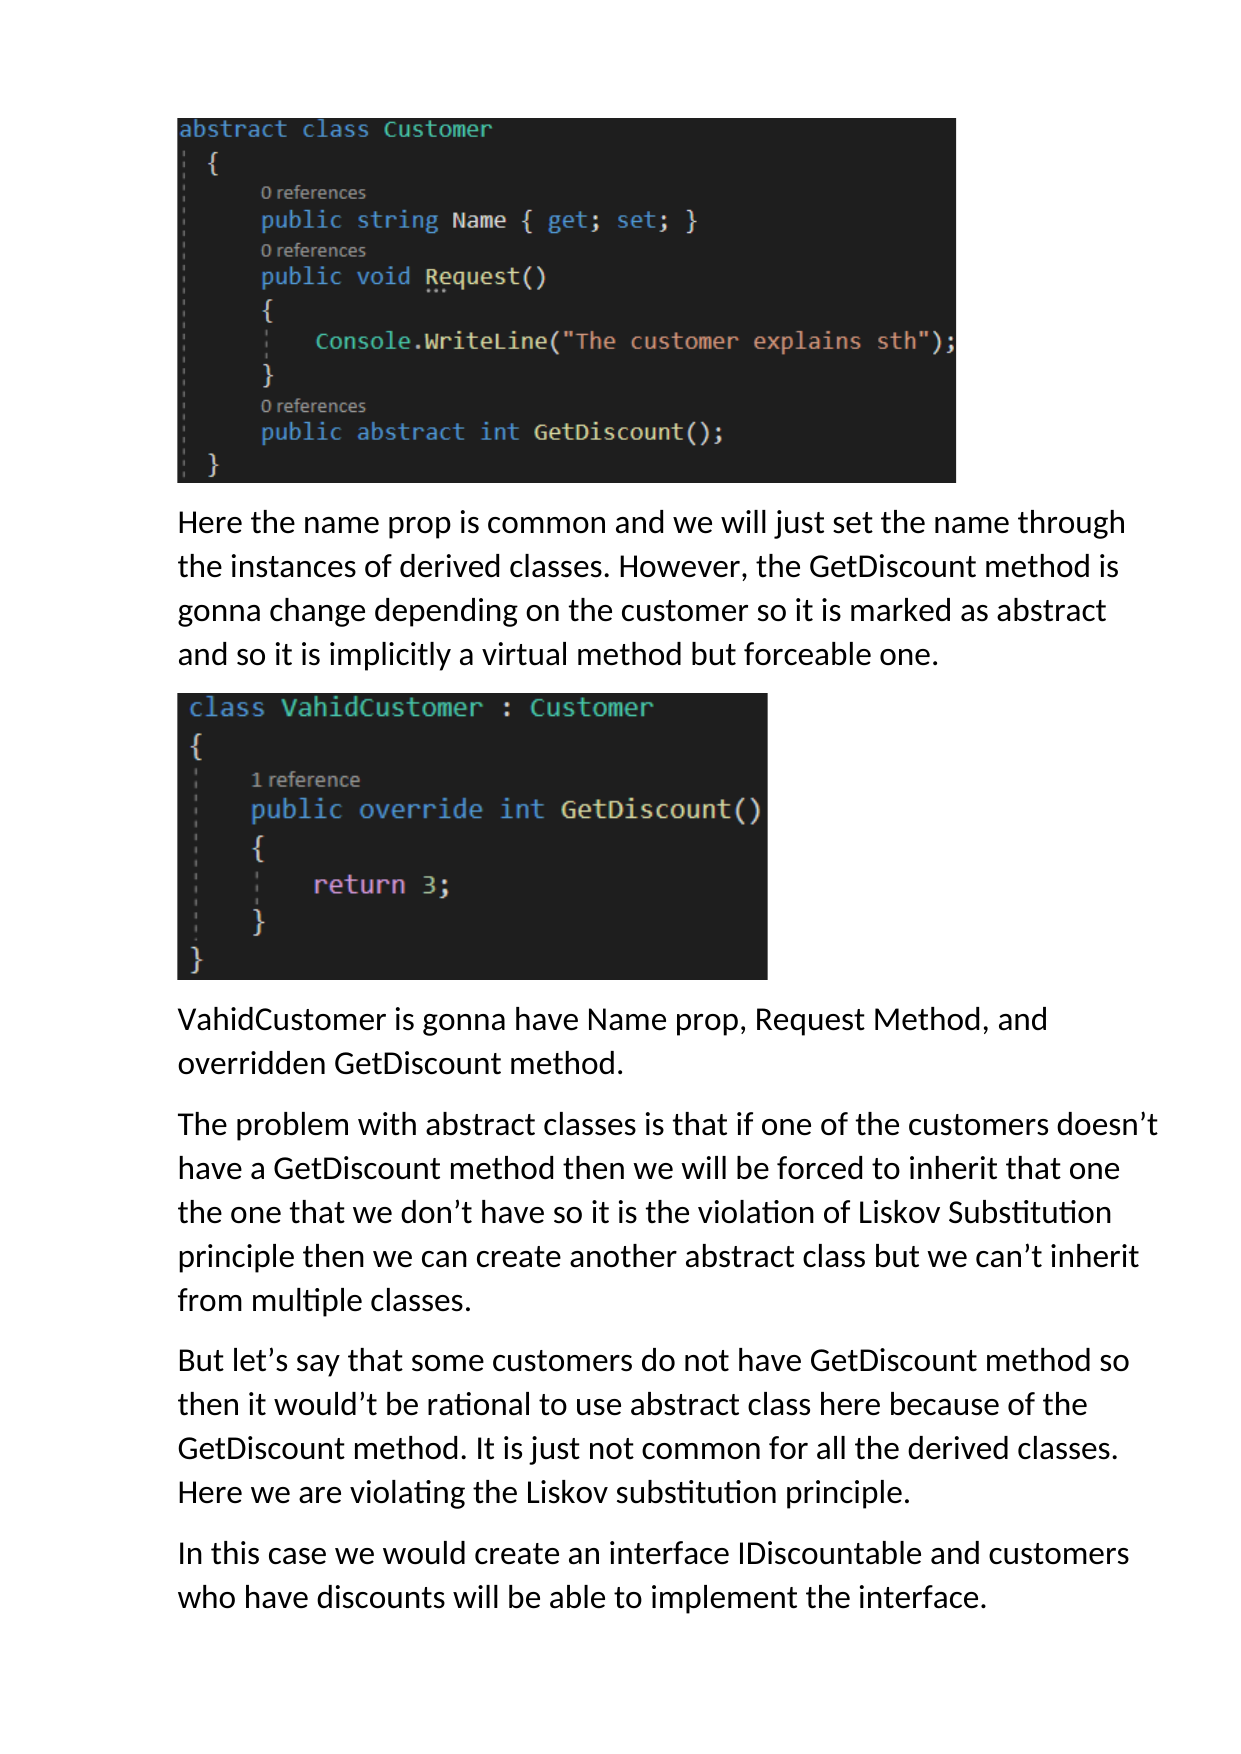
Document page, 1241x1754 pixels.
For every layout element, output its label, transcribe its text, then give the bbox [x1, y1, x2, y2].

text The problem with abstract classes is that if one of the customers doesn’t have a GetDiscount method then we will be forced to inherit that one the one that we don’t have so it is the violation of Liskov Substitution principle then we can create another abstract class but we can’t inherit from multiple classes. [177, 1103, 1162, 1319]
text In this case we would create an interface IDiscountable and customers who have discounts will be able to implement the interface. [177, 1532, 1162, 1617]
picture [177, 118, 957, 483]
text But let’s say that some customers do not have GetDiscount method so then it would’t be rational to use abstract class here because of the GetDiscount method. It is just not common for all the derived classes. Here we are violating the Liskov substitution principle. [177, 1339, 1162, 1512]
text Here the name prop is common and we will just set the name through the instances of derived classes. However, the GetDiscount method is gonna change depending on the customer so it is marked as abstract and so it is implicitly a virtual method but forceable one. [177, 501, 1162, 674]
picture [177, 693, 768, 980]
text VahidCustomer is gonna have Name prop, Request Method, and overridden GetDiscount method. [177, 998, 1162, 1083]
